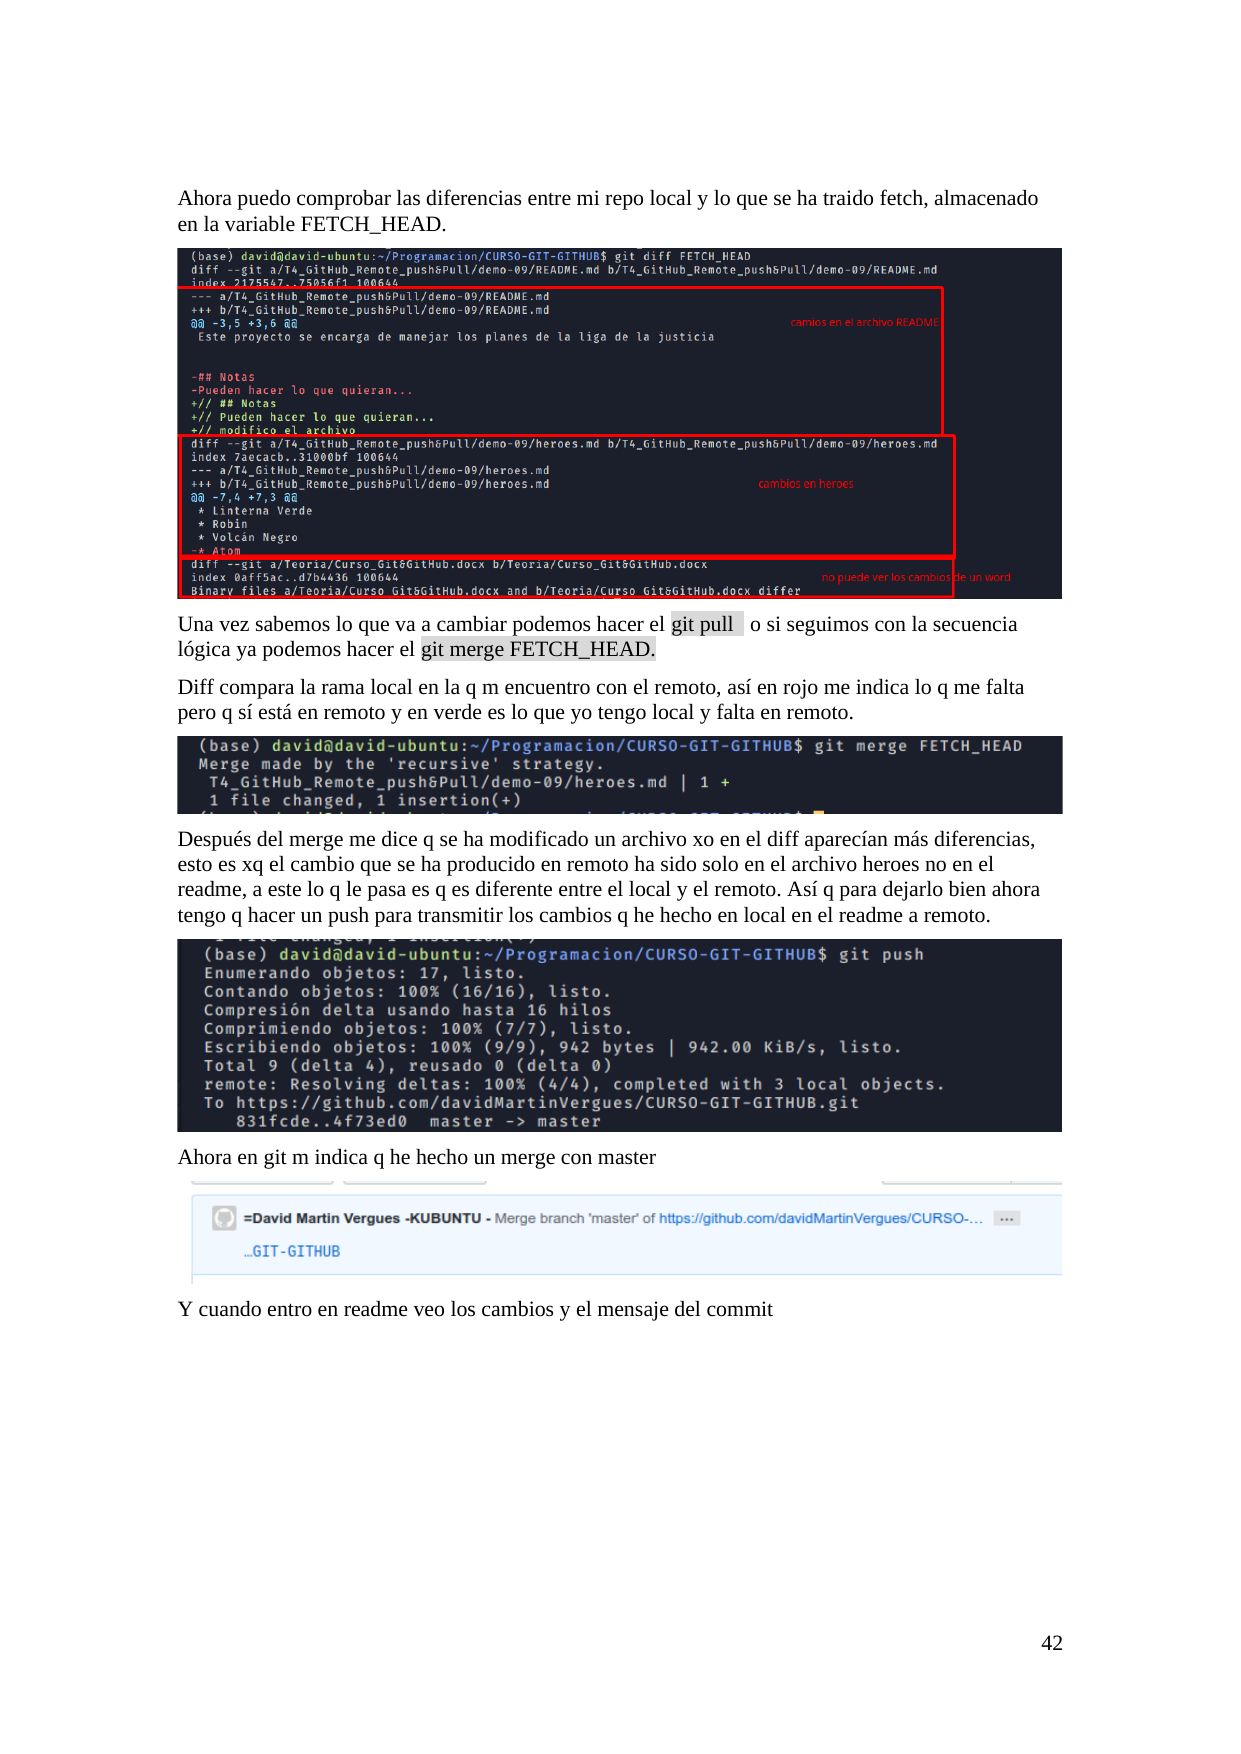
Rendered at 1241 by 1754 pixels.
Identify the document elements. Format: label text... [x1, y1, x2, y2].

picture [177, 1181, 1063, 1284]
text Y cuando entro en readme veo los cambios y el mensaje del commit [177, 1296, 1063, 1321]
text Una vez sabemos lo que va a cambiar podemos hacer el git pull o si seguimos con la secuencia lógica ya podemos hacer el git merge FETCH_HEAD. [177, 611, 1063, 661]
text Después del merge me dice q se ha modificado un archivo xo en el diff aparecían más diferencias, esto es xq el cambio que se ha producido en remoto ha sido solo en el archivo heroes no en el readme, a este lo q le pasa es q es diferente entre el local y el remoto. Así q para dejarlo bien ahora tengo q hacer un push para transmitir los cambios q he hecho en local en el readme a remoto. [177, 826, 1063, 927]
picture [177, 939, 1062, 1132]
text Diff compara la rama local en la q m encuentro con el remoto, así en rojo me indica lo q me falta pero q sí está en remoto y en verde es lo que yo tengo local y falta en remoto. [177, 674, 1063, 724]
picture [177, 248, 1062, 599]
text Ahora en git m indica q he hecho un merge con master [177, 1144, 1063, 1169]
text Ahora puedo comprobar las diferencias entre mi repo local y lo que se ha traido fetch, almacenado en la variable FETCH_HEAD. [177, 185, 1063, 236]
picture [177, 736, 1063, 814]
